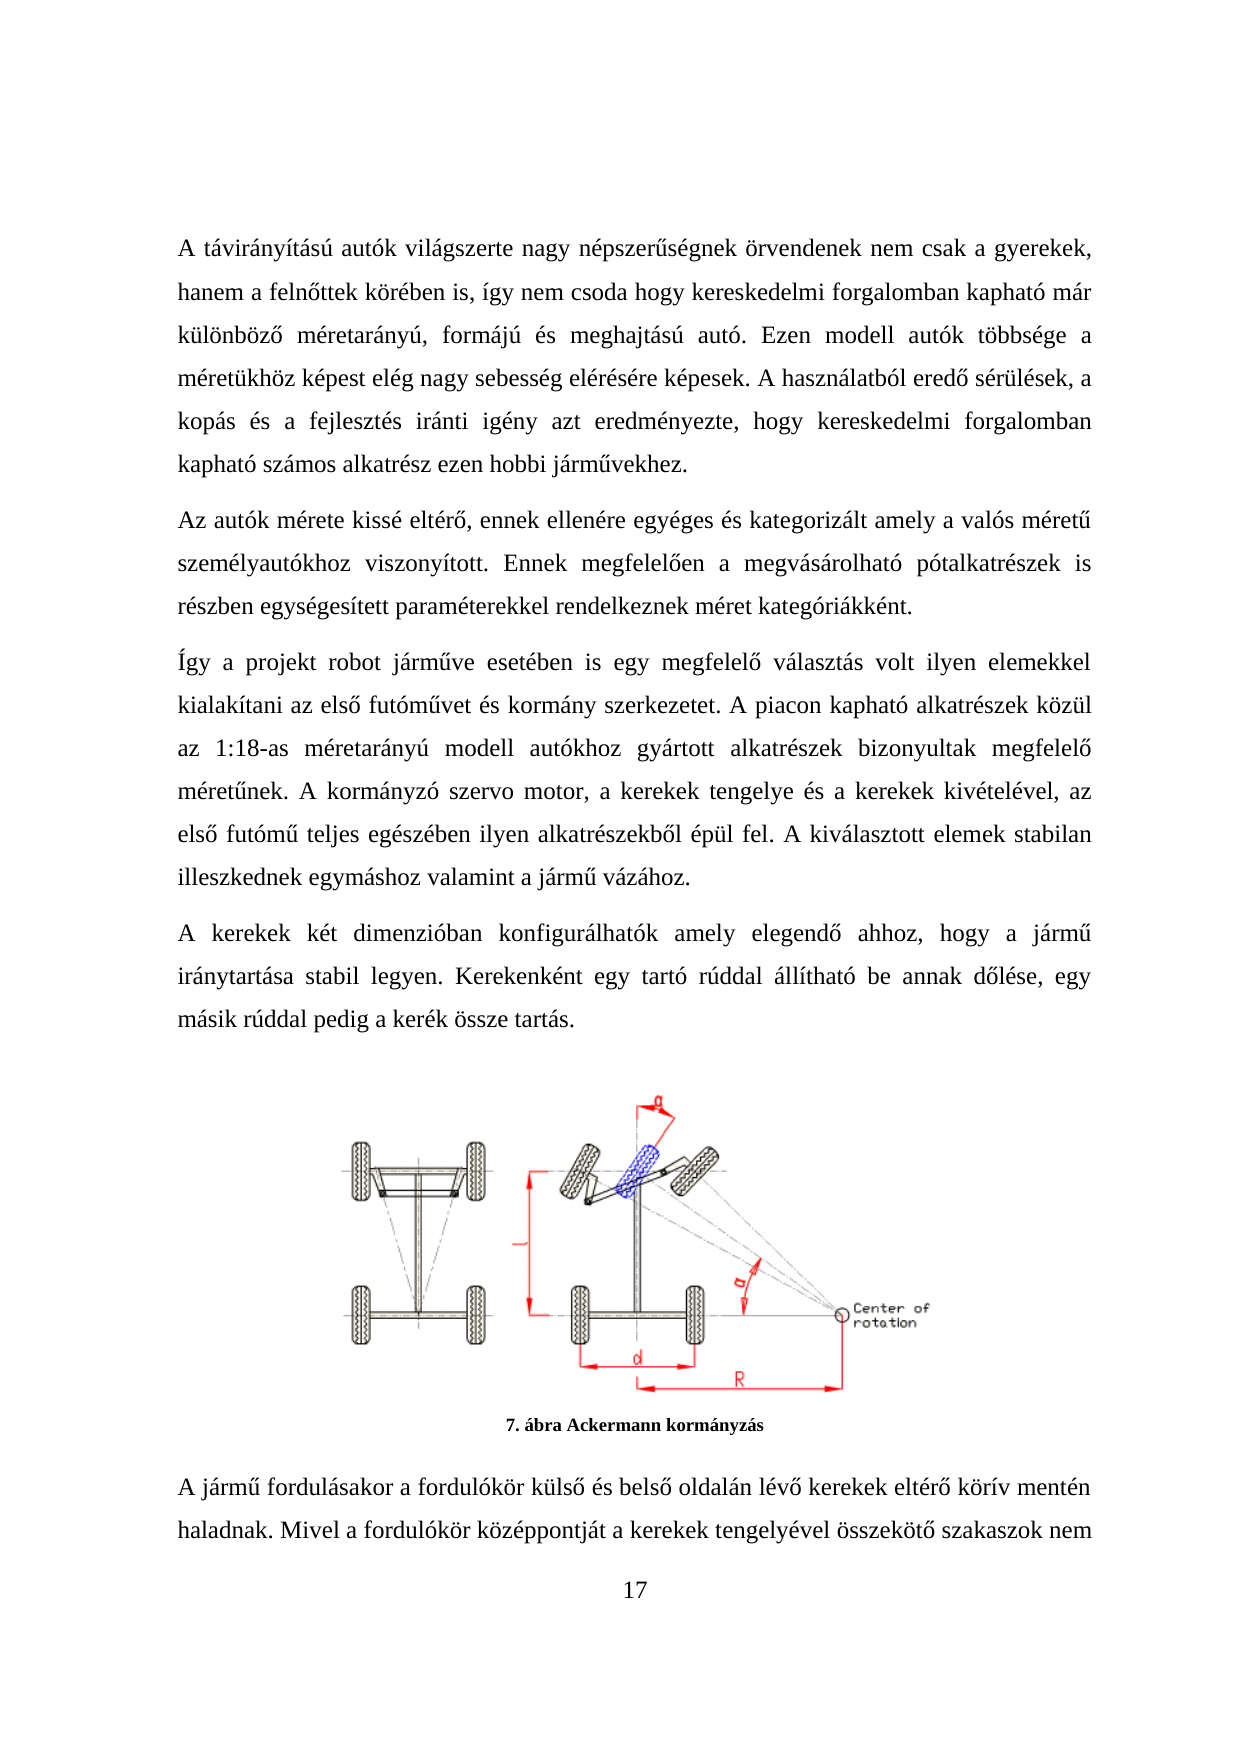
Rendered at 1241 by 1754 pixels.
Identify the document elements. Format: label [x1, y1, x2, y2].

picture [339, 1095, 930, 1397]
text [177, 1060, 1092, 1544]
